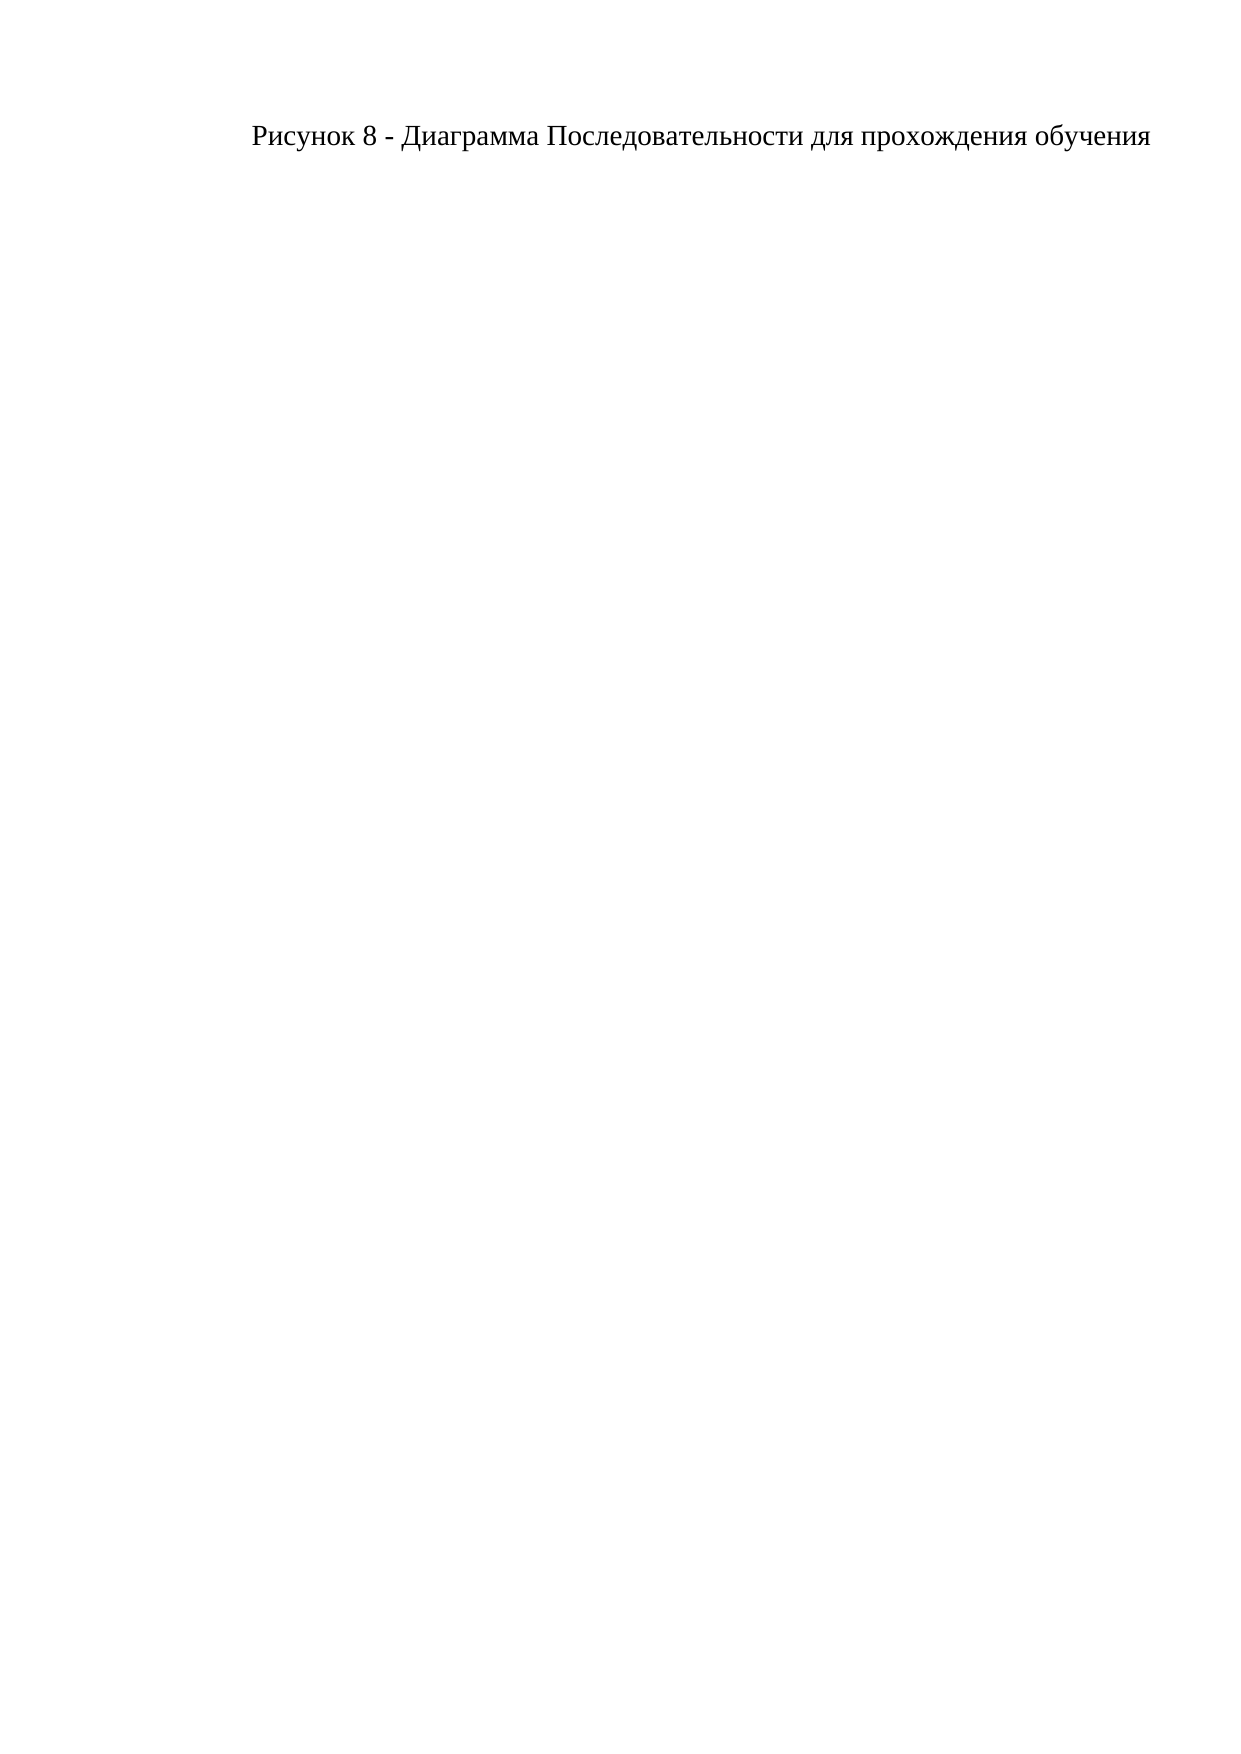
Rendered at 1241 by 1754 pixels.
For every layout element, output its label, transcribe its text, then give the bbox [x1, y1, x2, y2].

text Рисунок 8 - Диаграмма Последовательности для прохождения обучения [177, 118, 1152, 152]
